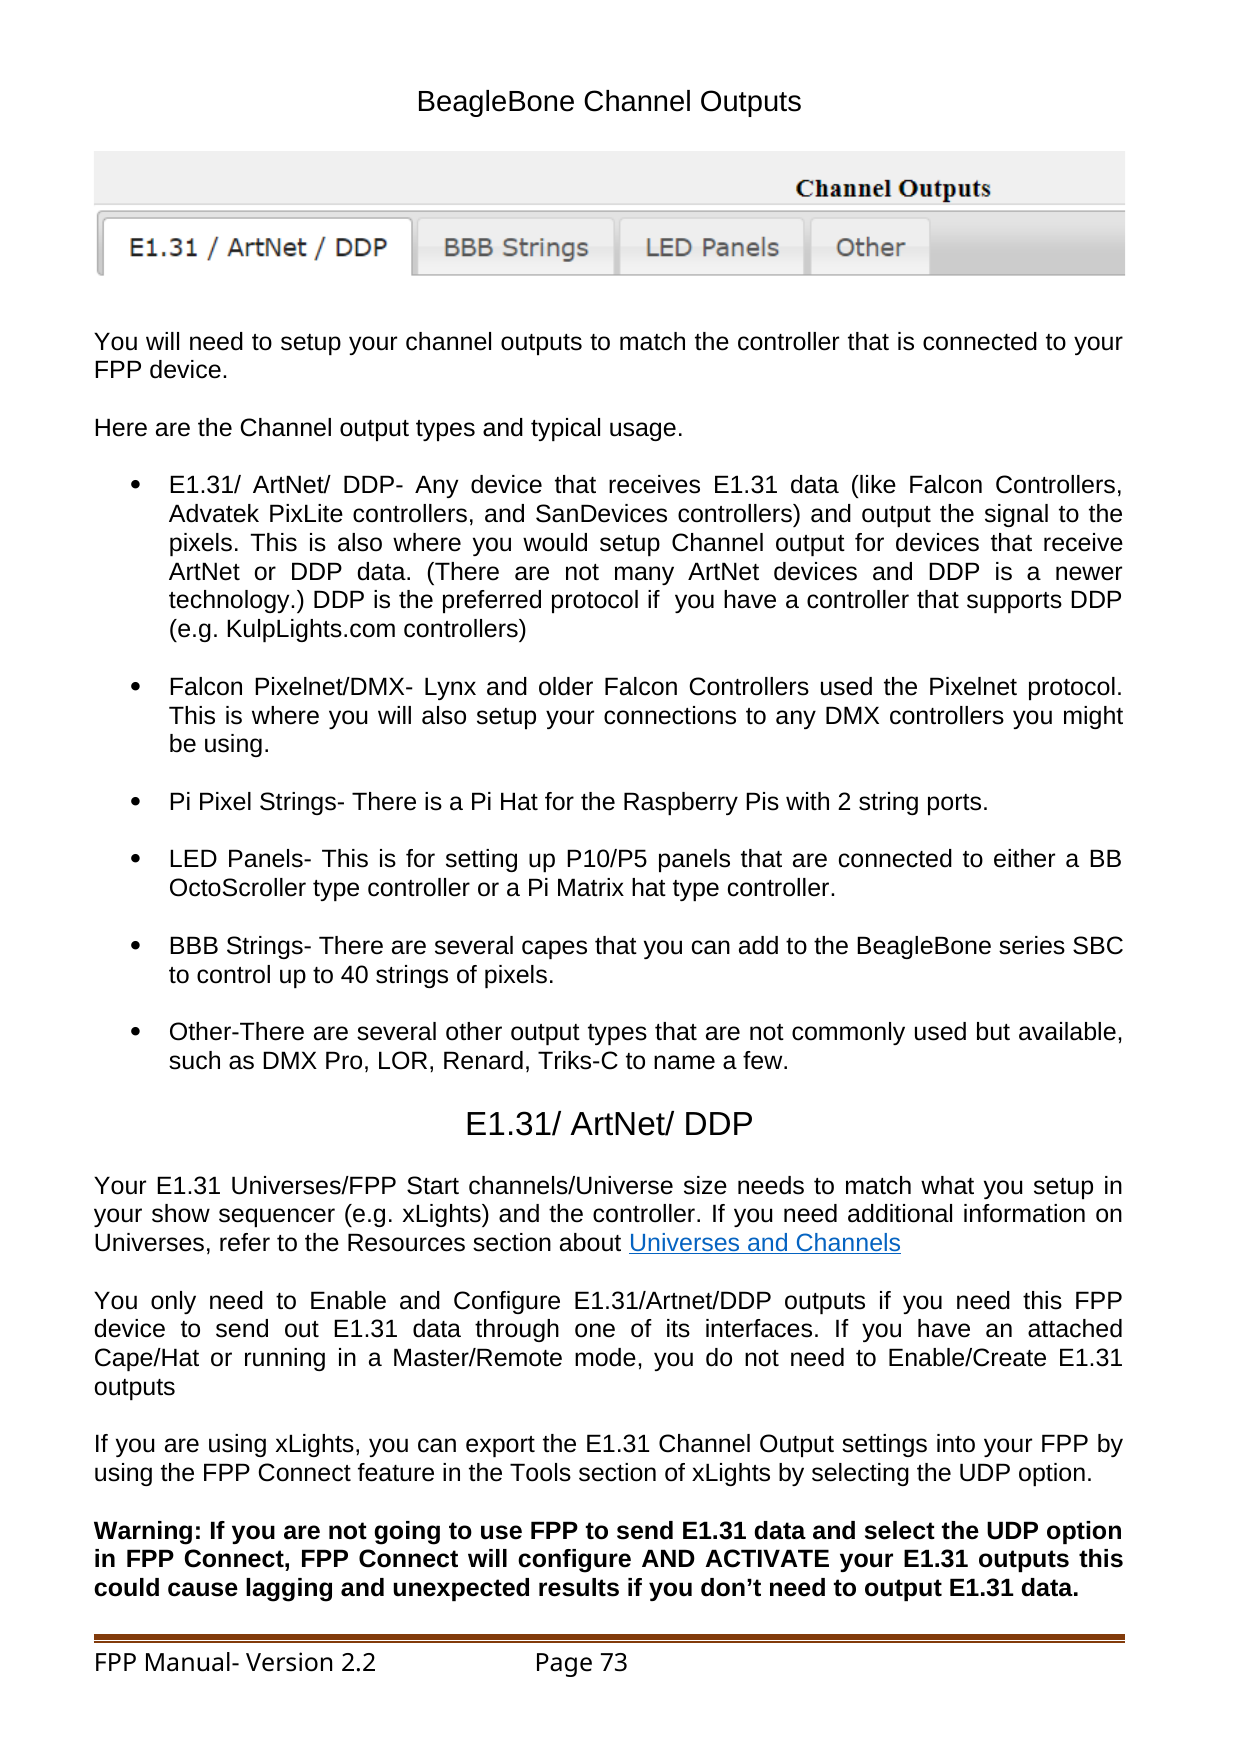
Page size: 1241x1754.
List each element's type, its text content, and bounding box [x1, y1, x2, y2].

text Your E1.31 Universes/FPP Start channels/Universe size needs to match what you setup in your show sequencer (e.g. xLights) and the controller. If you need additional information on Universes, refer to the Resources section about Universes and Channels [94, 1171, 1125, 1257]
text Here are the Channel output types and typical usage. [94, 413, 1125, 442]
list BBB Strings- There are several capes that you can add to the BeagleBone series SBC to control up to 40 strings of pixels. [131, 931, 1125, 988]
picture [93, 151, 1125, 298]
text Warning: If you are not going to use FPP to send E1.31 data and select the UDP option in FPP Connect, FPP Connect will configure AND ACTIVATE your E1.31 outputs this could cause lagging and unexpected results if you don’t need to output E1.31 data. [94, 1516, 1125, 1602]
text BeagleBone Channel Outputs [94, 84, 1125, 118]
list Other-There are several other output types that are not commonly used but available, such as DMX Pro, LOR, Renard, Triks-C to name a few. [131, 1017, 1125, 1075]
list Falcon Pixelnet/DMX- Lynx and older Falcon Controllers used the Pixelnet protocol. This is where you will also setup your connections to any DMX controllers you might be using. [131, 672, 1125, 758]
text You only need to Enable and Configure E1.31/Artnet/DDP outputs if you need this FPP device to send out E1.31 data through one of its interfaces. If you have an attached Cape/Hat or running in a Master/Remote mode, you do not need to Enable/Create E1.31 outputs [94, 1286, 1125, 1401]
list E1.31/ ArtNet/ DDP- Any device that receives E1.31 data (like Falcon Controllers, Advatek PixLite controllers, and SanDevices controllers) and output the signal to the pixels. This is also where you would setup Channel output for devices that receive ArtNet or DDP data. (There are not many ArtNet devices and DDP is a newer technology.) DDP is the preferred protocol if you have a controller that supports DDP (e.g. KulpLights.com controllers) [131, 470, 1125, 643]
list Pi Pixel Strings- There is a Pi Hat for the Raspberry Pis with 2 string ports. [131, 787, 1125, 816]
text You will need to setup your channel outputs to match the controller that is connected to your FPP device. [94, 327, 1125, 384]
subtitle E1.31/ ArtNet/ DDP [94, 1103, 1125, 1142]
text If you are using xLights, you can export the E1.31 Channel Output settings into your FPP by using the FPP Connect feature in the Tools section of xLights by selecting the UDP option. [94, 1429, 1125, 1487]
list LED Panels- This is for setting up P10/P5 panels that are connected to either a BB OctoScroller type controller or a Pi Matrix hat type controller. [131, 844, 1125, 902]
